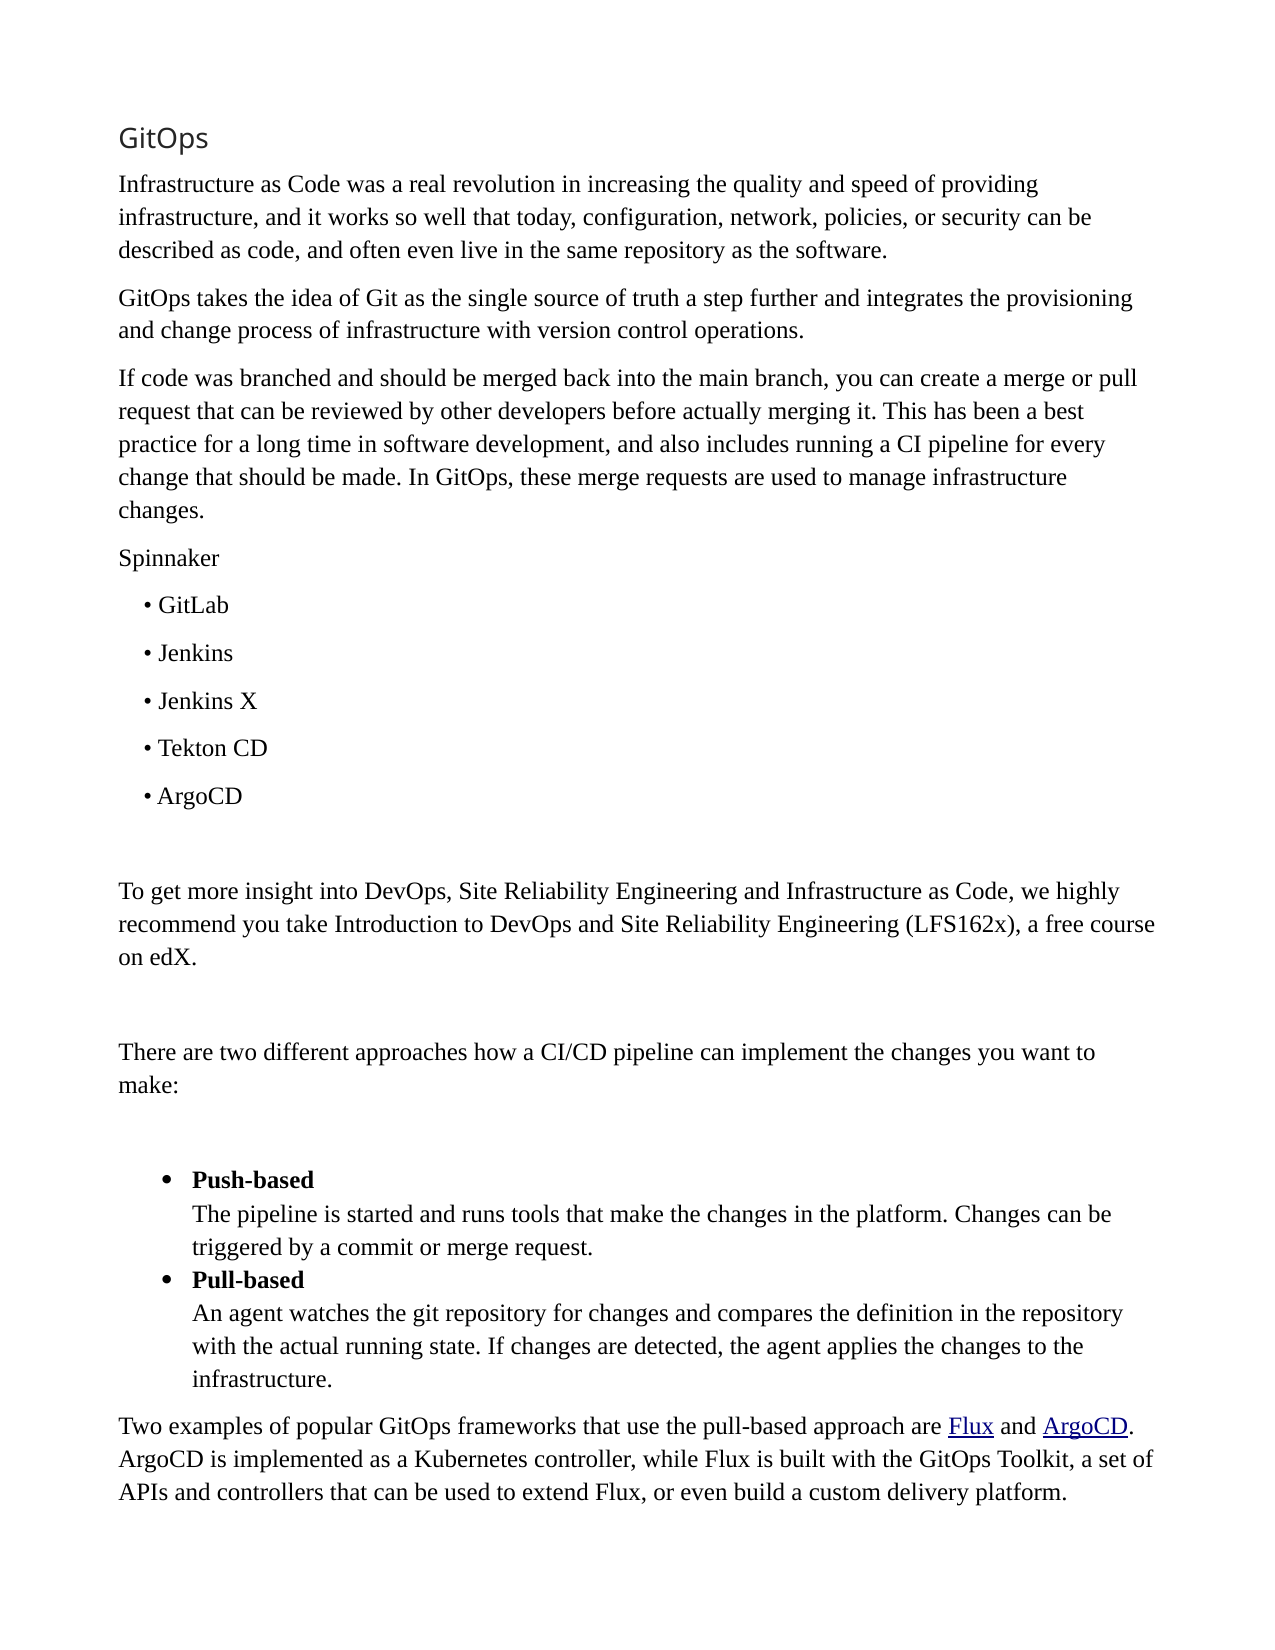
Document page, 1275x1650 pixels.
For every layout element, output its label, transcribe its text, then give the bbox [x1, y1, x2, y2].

list Pull-based An agent watches the git repository for changes and compares the definition in the repository with the actual running state. If changes are detected, the agent applies the changes to the infrastructure. [162, 1265, 1157, 1392]
text To get more insight into DevOps, Site Reliability Engineering and Infrastructure as Code, we highly recommend you take Introduction to DevOps and Site Reliability Engineering (LFS162x), a free course on edX. [118, 876, 1157, 971]
text Spinnaker [118, 543, 1157, 572]
text • Jenkins X [118, 686, 1157, 714]
text Infrastructure as Code was a real revolution in increasing the quality and speed of providing infrastructure, and it works so well that today, configuration, network, policies, or security can be described as code, and often even live in the same repository as the software. [118, 169, 1157, 264]
text • Jenkins [118, 638, 1157, 667]
text If code was branched and should be merged back into the main branch, you can create a merge or pull request that can be reviewed by other developers before actually merging it. This has been a best practice for a long time in software development, and also includes running a CI pipeline for every change that should be made. In GitOps, these merge requests are used to manage infrastructure changes. [118, 363, 1157, 524]
text GitOps takes the idea of Git as the single source of truth a step further and integrates the provisioning and change process of infrastructure with version control operations. [118, 283, 1157, 344]
subtitle GitOps [118, 118, 1157, 156]
text There are two different approaches how a CI/CD pipeline can implement the changes you want to make: [118, 1037, 1157, 1099]
text • ArgoCD [118, 781, 1157, 810]
list Push-based The pipeline is started and runs tools that make the changes in the platform. Changes can be triggered by a commit or merge request. [162, 1166, 1157, 1260]
text • Tekton CD [118, 733, 1157, 762]
text Two examples of popular GitOps frameworks that use the pull-based approach are Flux and ArgoCD. ArgoCD is implemented as a Kubernetes controller, while Flux is built with the GitOps Toolkit, a set of APIs and controllers that can be used to extend Flux, or even build a custom delivery platform. [118, 1411, 1157, 1506]
text • GitLab [118, 591, 1157, 619]
